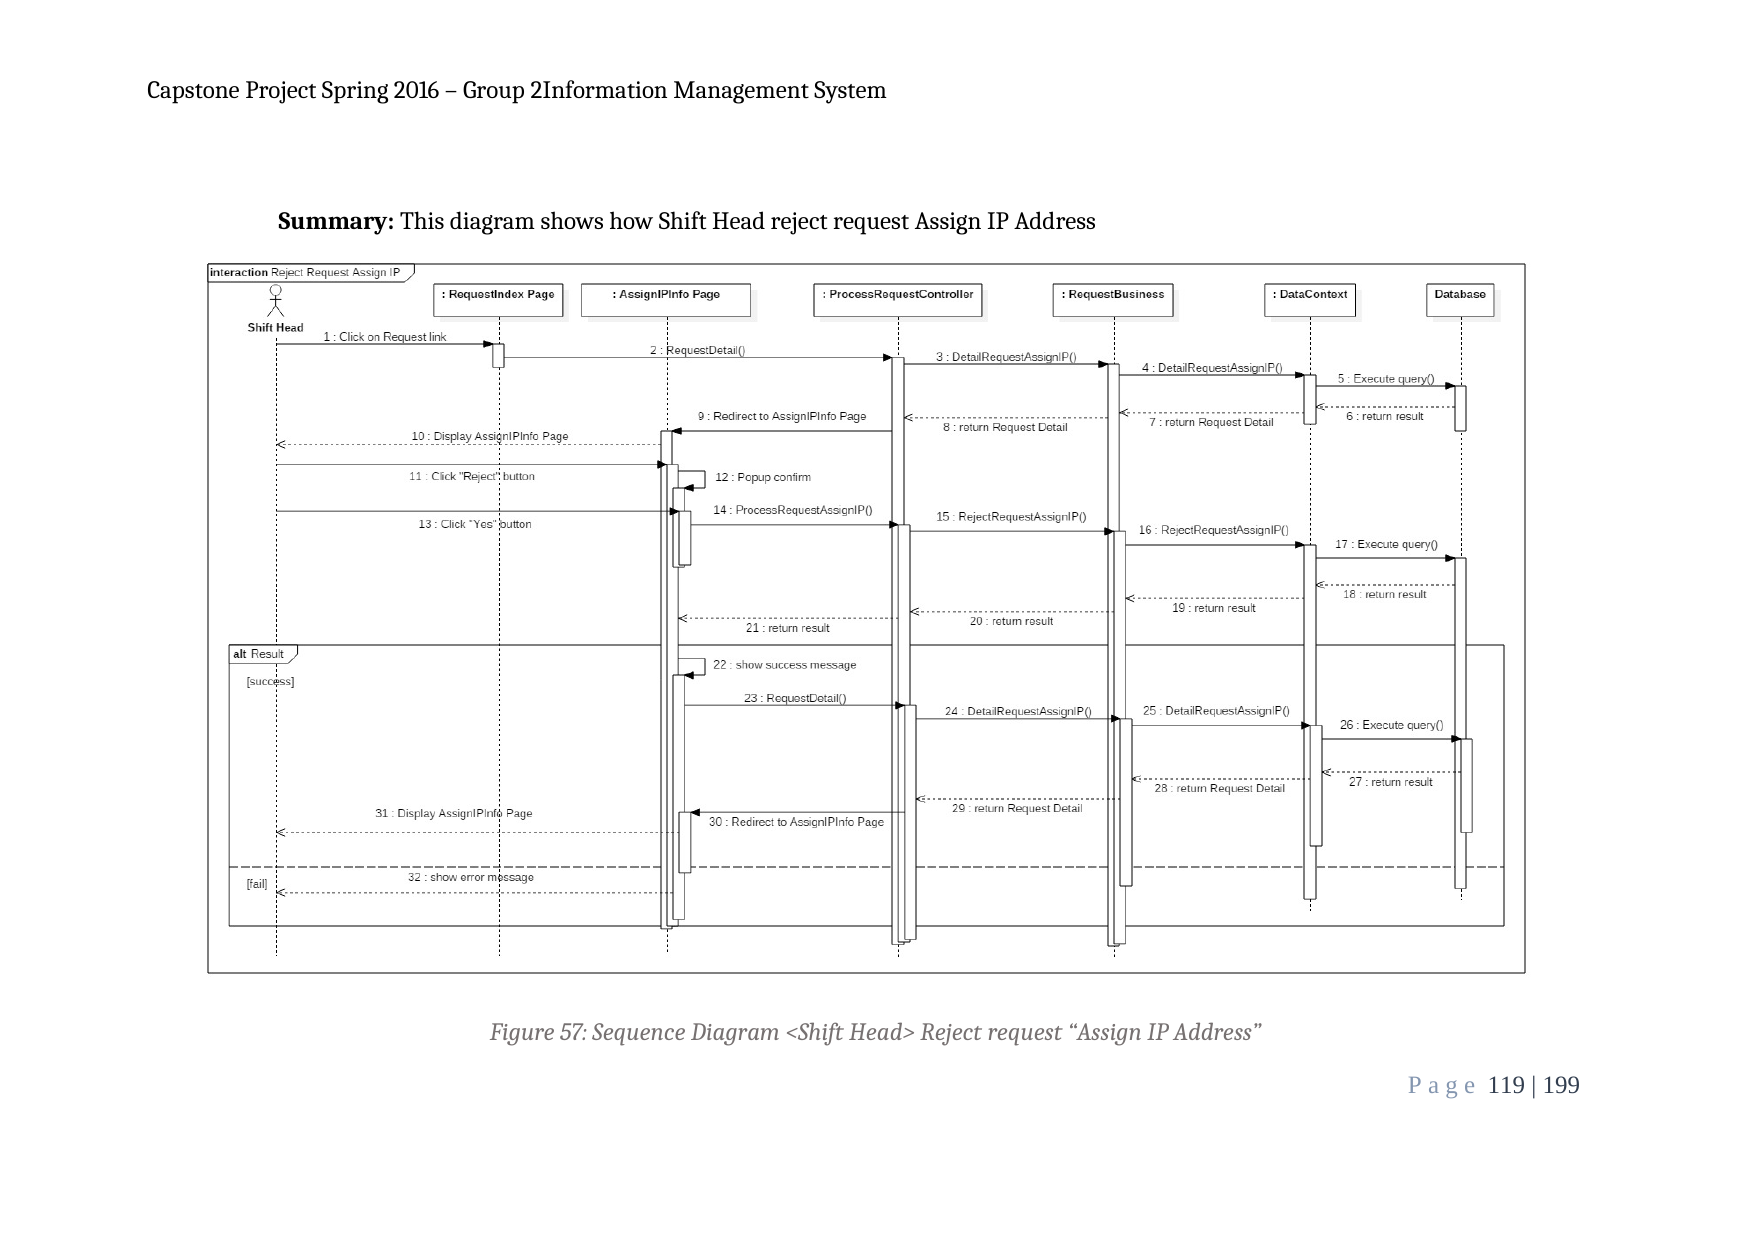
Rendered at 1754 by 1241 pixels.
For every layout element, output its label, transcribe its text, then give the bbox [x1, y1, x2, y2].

picture [199, 255, 1560, 1006]
text Summary: This diagram shows how Shift Head reject request Assign IP Address [203, 207, 1607, 236]
